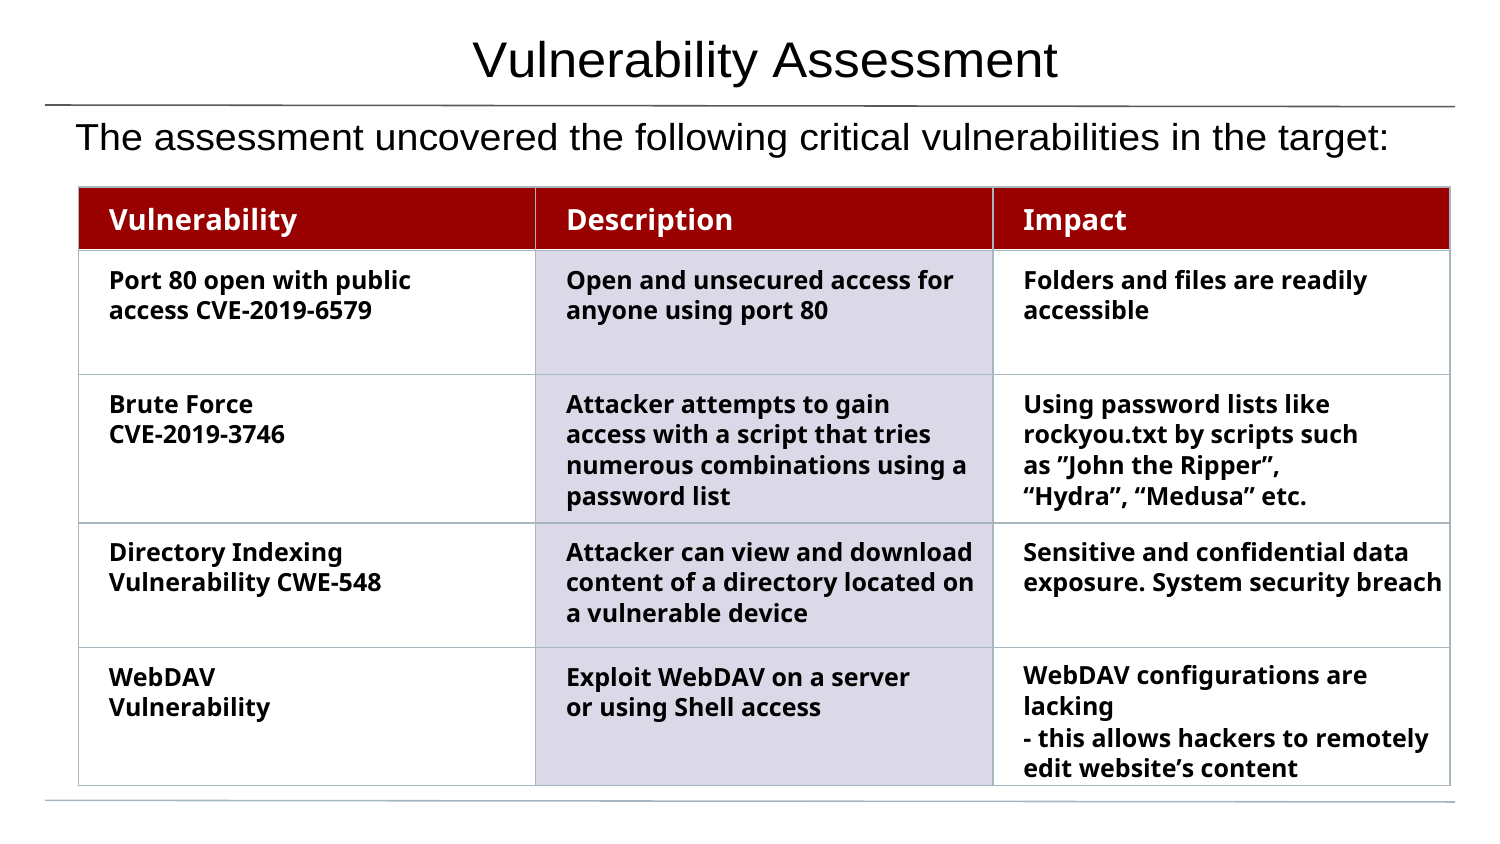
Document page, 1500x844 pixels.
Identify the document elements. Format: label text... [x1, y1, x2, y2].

table_cell Open and unsecured access for anyone using port 80 [536, 251, 992, 374]
table_cell Using password lists like rockyou.txt by scripts such as ”John the Ripper”, “Hydra”, “Medusa” etc. [994, 375, 1449, 522]
table_cell Attacker attempts to gain access with a script that tries numerous combinations using a password list [536, 375, 992, 522]
text The assessment uncovered the following critical vulnerabilities in the target: [75, 115, 1481, 158]
table_cell Sensitive and conﬁdential data exposure. System security breach [994, 524, 1449, 646]
table_cell Port 80 open with public access CVE-2019-6579 [79, 251, 535, 374]
table_cell Directory Indexing Vulnerability CWE-548 [79, 524, 535, 646]
table_cell Brute Force CVE-2019-3746 [79, 375, 535, 522]
table_header Impact [994, 188, 1449, 249]
table_header Vulnerability [79, 188, 535, 249]
table_cell Attacker can view and download content of a directory located on a vulnerable device [536, 524, 992, 646]
table_cell WebDAV Vulnerability [79, 648, 535, 785]
table_cell Folders and ﬁles are readily accessible [994, 251, 1449, 374]
table_cell Exploit WebDAV on a server or using Shell access [536, 648, 992, 785]
table_header Description [536, 188, 992, 249]
text Vulnerability Assessment [77, 31, 1454, 88]
table_cell WebDAV conﬁgurations are lacking - this allows hackers to remotely edit website’s content [994, 648, 1449, 785]
